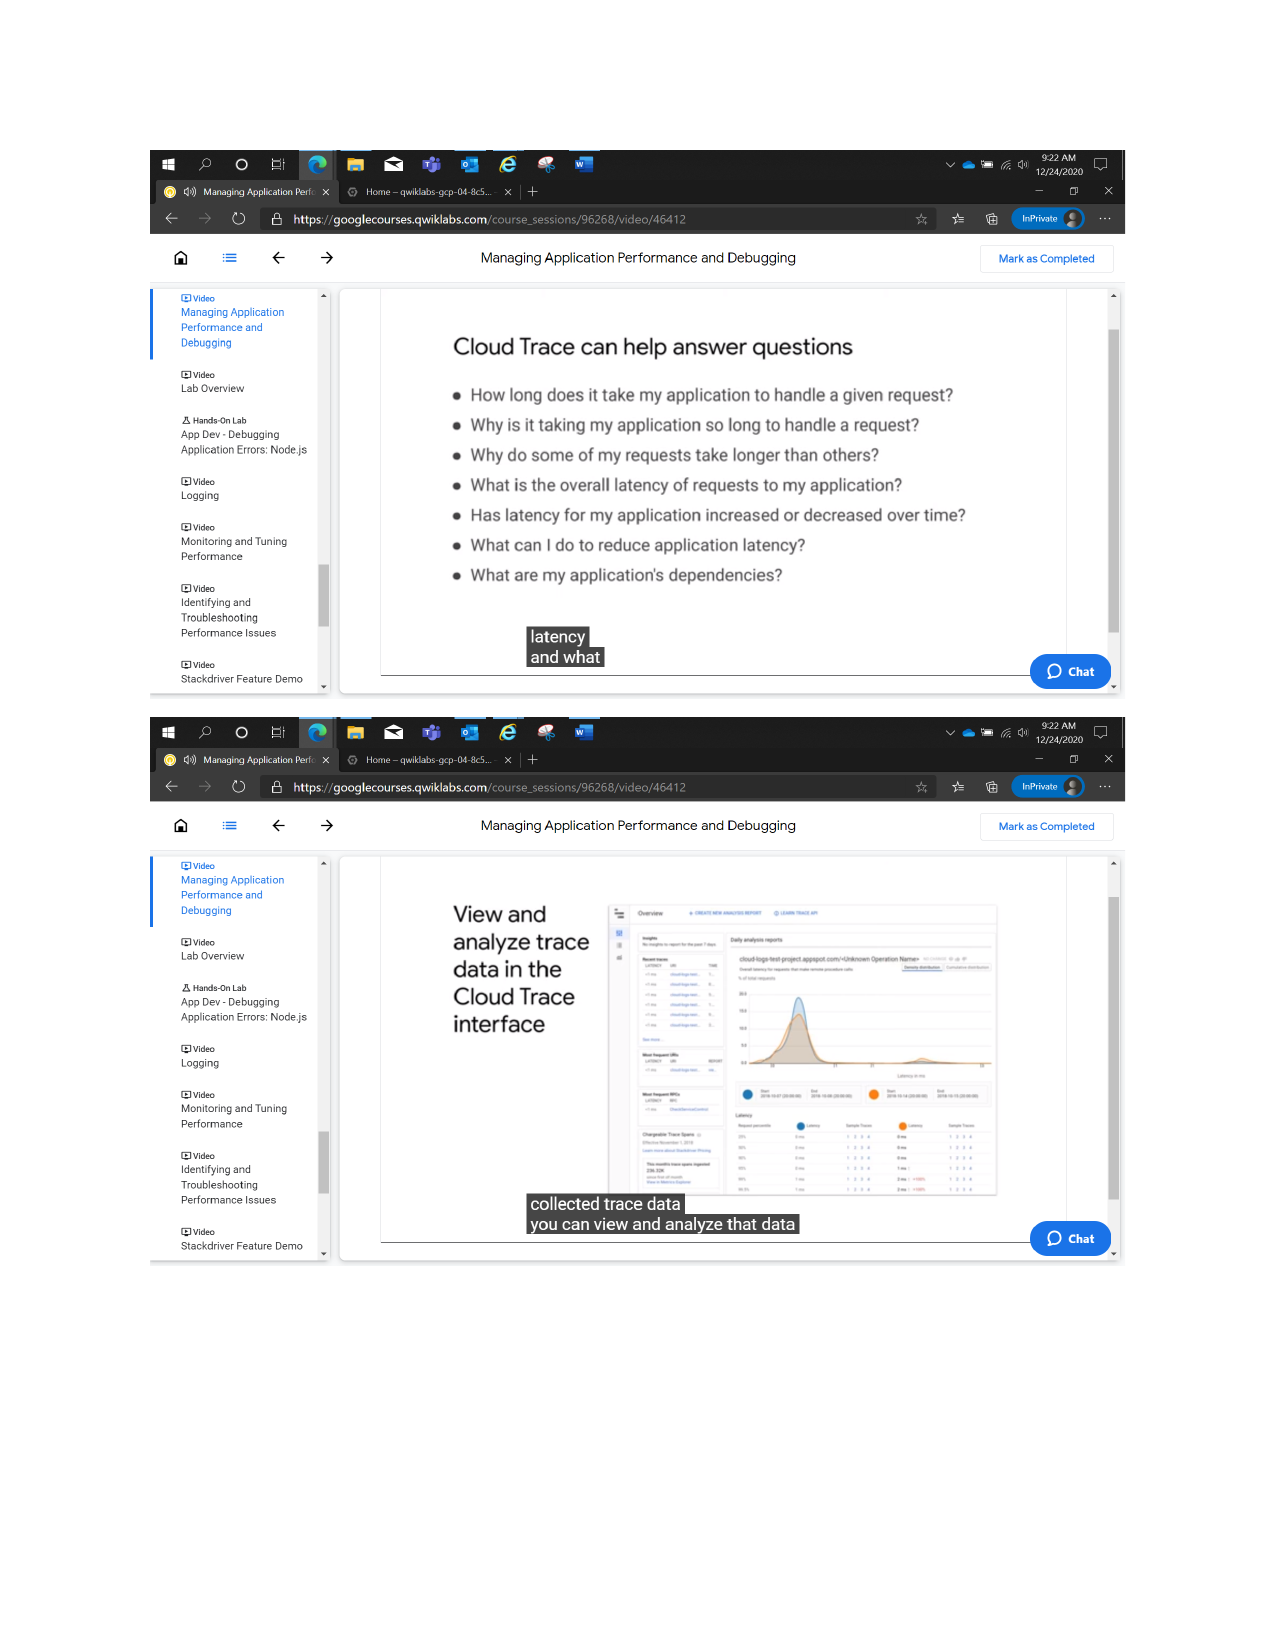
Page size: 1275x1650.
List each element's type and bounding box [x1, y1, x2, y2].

picture [150, 717, 1125, 1266]
picture [150, 150, 1125, 699]
